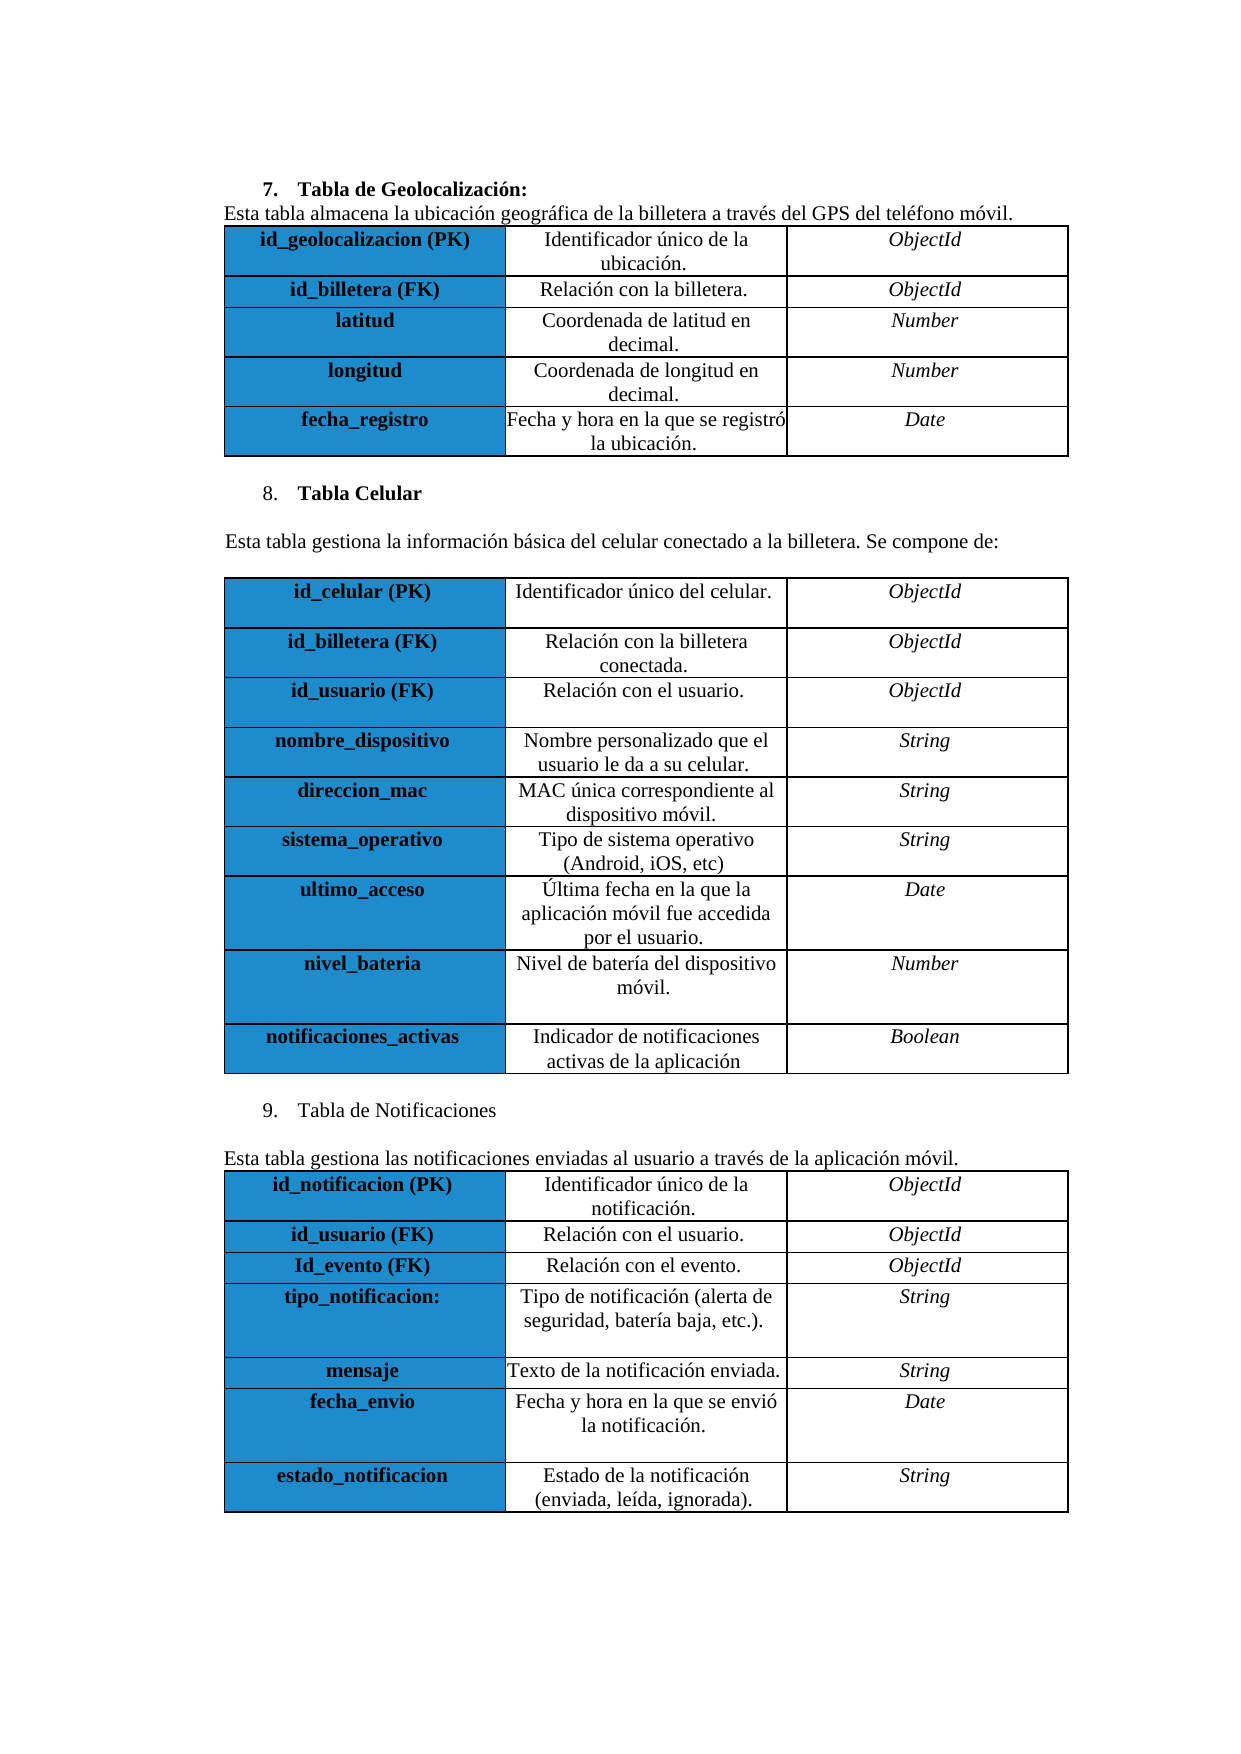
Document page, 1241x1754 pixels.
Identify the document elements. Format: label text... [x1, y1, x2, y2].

table_header id_geolocalizacion (PK) [225, 227, 505, 275]
table_cell Coordenada de latitud en decimal. [506, 308, 786, 356]
table_cell Date [788, 407, 1067, 455]
table_cell Nombre personalizado que el usuario le da a su celular. [506, 728, 786, 776]
table_header ObjectId [788, 579, 1067, 627]
table_cell Relación con el usuario. [506, 678, 786, 726]
table_cell Tipo de notificación (alerta de seguridad, batería baja, etc.). [506, 1284, 786, 1356]
table_cell Id_evento (FK) [225, 1253, 505, 1283]
list Tabla de Geolocalización: [262, 177, 1090, 201]
table_cell nivel_bateria [225, 951, 505, 1023]
table_cell Relación con la billetera conectada. [506, 629, 786, 677]
table_cell ultimo_acceso [225, 877, 505, 949]
table_cell estado_notificacion [225, 1463, 505, 1511]
table_cell ObjectId [788, 1253, 1067, 1283]
table_cell id_usuario (FK) [225, 678, 505, 726]
table_cell Boolean [788, 1025, 1067, 1073]
table_header Identificador único del celular. [506, 579, 786, 627]
table_cell ObjectId [788, 1222, 1067, 1251]
table_cell nombre_dispositivo [225, 728, 505, 776]
table_cell fecha_envio [225, 1389, 505, 1461]
table_cell mensaje [225, 1358, 505, 1388]
table_cell String [788, 1284, 1067, 1356]
table_header ObjectId [788, 227, 1067, 275]
table_cell sistema_operativo [225, 827, 505, 875]
table_cell Relación con el usuario. [506, 1222, 786, 1251]
table_cell notificaciones_activas [225, 1025, 505, 1073]
table_cell id_billetera (FK) [225, 277, 505, 306]
table_cell Fecha y hora en la que se envió la notificación. [506, 1389, 786, 1461]
table_cell String [788, 728, 1067, 776]
table_cell String [788, 827, 1067, 875]
table_cell id_usuario (FK) [225, 1222, 505, 1251]
table_cell id_billetera (FK) [225, 629, 505, 677]
table_header id_celular (PK) [225, 579, 505, 627]
table_cell String [788, 1463, 1067, 1511]
text Esta tabla gestiona las notificaciones enviadas al usuario a través de la aplicación móvil. [223, 1146, 1090, 1170]
list Tabla Celular [262, 481, 1090, 505]
table_cell ObjectId [788, 277, 1067, 306]
table_cell Number [788, 358, 1067, 406]
table_cell Texto de la notificación enviada. [506, 1358, 786, 1388]
table_cell ObjectId [788, 678, 1067, 726]
table_header id_notificacion (PK) [225, 1172, 505, 1220]
table_cell Nivel de batería del dispositivo móvil. [506, 951, 786, 1023]
table_cell Última fecha en la que la aplicación móvil fue accedida por el usuario. [506, 877, 786, 949]
table_cell Number [788, 308, 1067, 356]
table_cell direccion_mac [225, 778, 505, 826]
table_header Identificador único de la ubicación. [506, 227, 786, 275]
table_cell ObjectId [788, 629, 1067, 677]
table_cell Date [788, 877, 1067, 949]
text Esta tabla gestiona la información básica del celular conectado a la billetera. Se compone de: [225, 529, 1090, 553]
table_cell Indicador de notificaciones activas de la aplicación [506, 1025, 786, 1073]
table_cell Estado de la notificación (enviada, leída, ignorada). [506, 1463, 786, 1511]
table_cell tipo_notificacion: [225, 1284, 505, 1356]
text Esta tabla almacena la ubicación geográfica de la billetera a través del GPS del teléfono móvil. [223, 201, 1090, 225]
table_cell Tipo de sistema operativo (Android, iOS, etc) [506, 827, 786, 875]
table_cell Coordenada de longitud en decimal. [506, 358, 786, 406]
table_cell Fecha y hora en la que se registró la ubicación. [506, 407, 786, 455]
table_cell String [788, 778, 1067, 826]
table_cell Date [788, 1389, 1067, 1461]
table_cell longitud [225, 358, 505, 406]
table_cell MAC única correspondiente al dispositivo móvil. [506, 778, 786, 826]
table_cell Relación con el evento. [506, 1253, 786, 1283]
table_header Identificador único de la notificación. [506, 1172, 786, 1220]
list Tabla de Notificaciones [262, 1098, 1090, 1122]
table_cell Number [788, 951, 1067, 1023]
table_cell fecha_registro [225, 407, 505, 455]
table_cell Relación con la billetera. [506, 277, 786, 306]
table_cell String [788, 1358, 1067, 1388]
table_header ObjectId [788, 1172, 1067, 1220]
table_cell latitud [225, 308, 505, 356]
